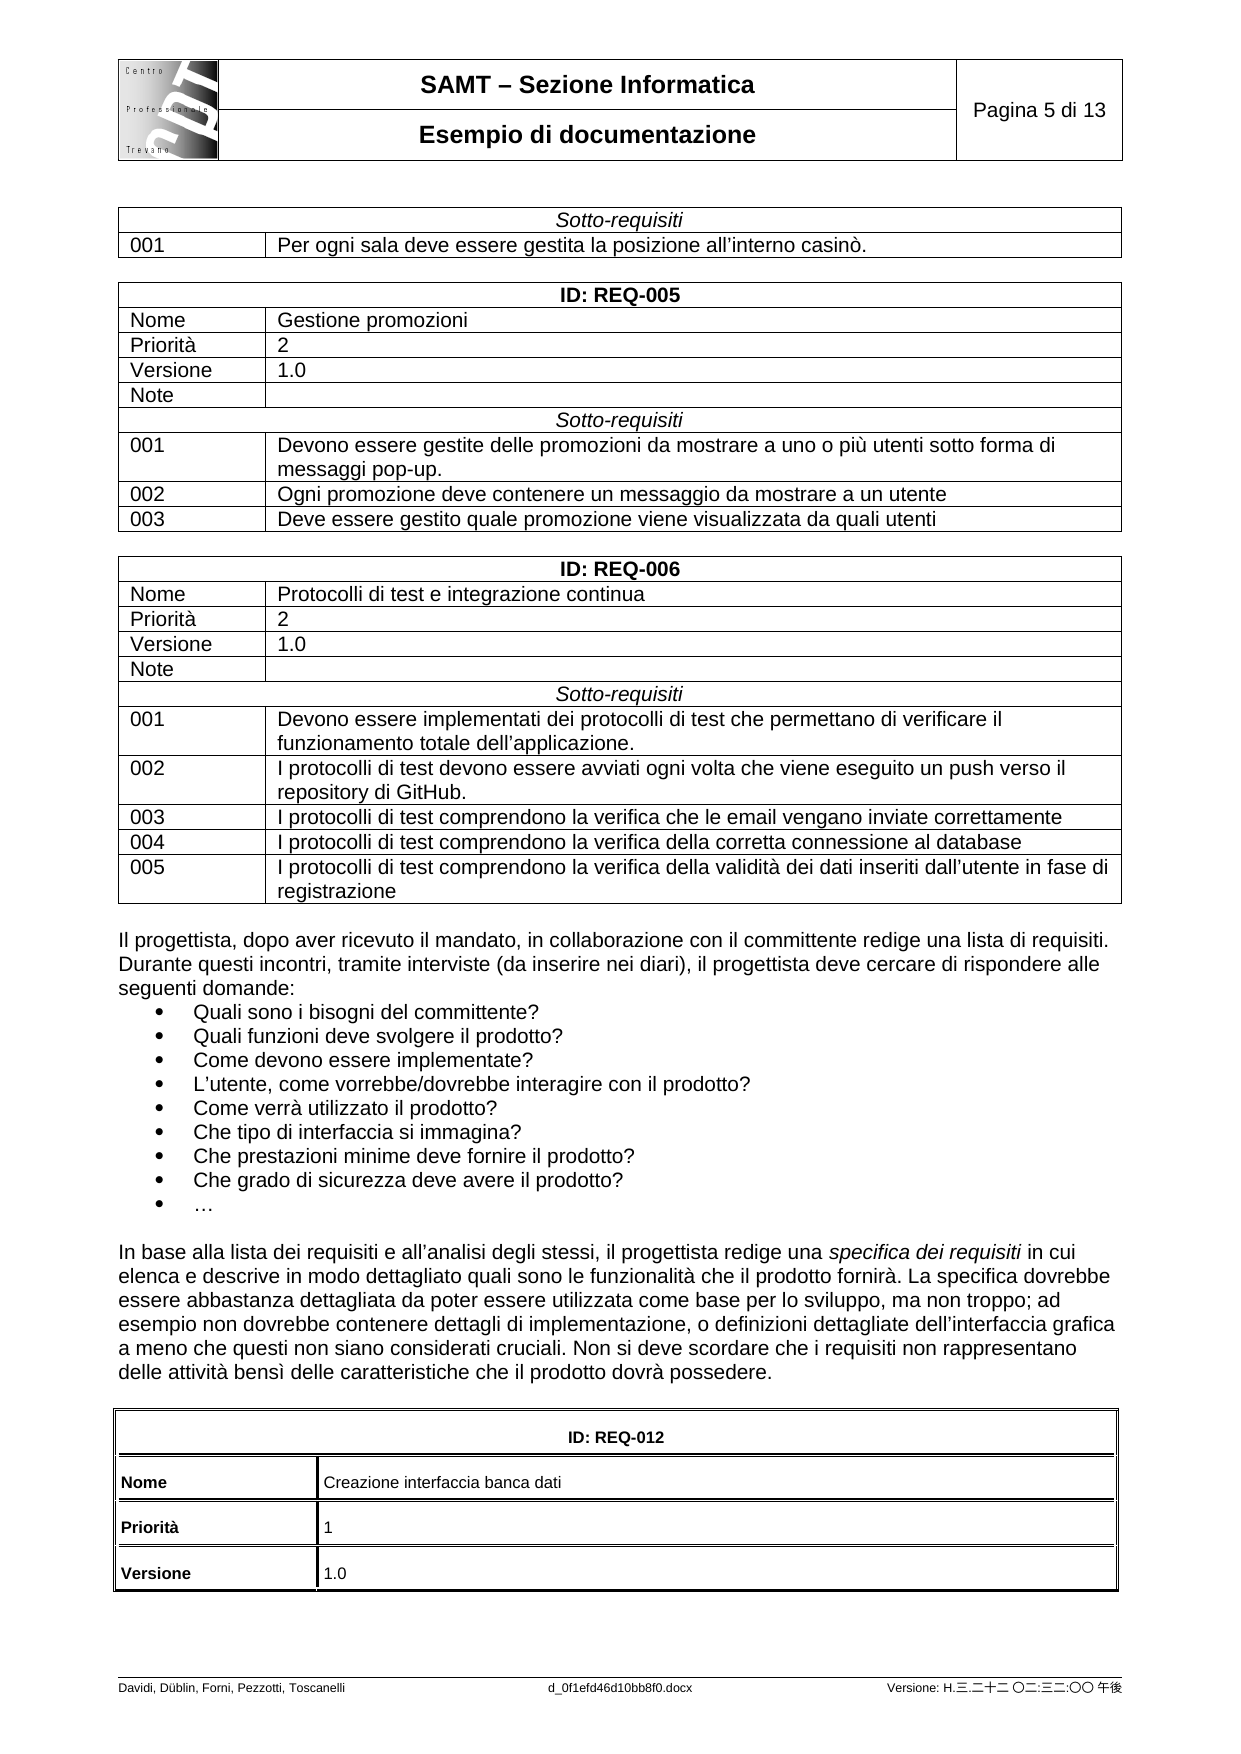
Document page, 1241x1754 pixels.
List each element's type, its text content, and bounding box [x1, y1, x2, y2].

list Che tipo di interfaccia si immagina? [156, 1120, 1122, 1144]
table_cell 001 [119, 707, 265, 755]
picture [118, 60, 218, 159]
table_cell [266, 657, 1121, 681]
table_cell I protocolli di test comprendono la verifica della validità dei dati inseriti dall’utente in fase di registrazione [266, 855, 1121, 903]
table_cell Versione [119, 358, 265, 382]
list L’utente, come vorrebbe/dovrebbe interagire con il prodotto? [156, 1072, 1122, 1096]
table_header ID: REQ-005 [119, 283, 1121, 307]
table_header ID: REQ-012 [116, 1411, 1116, 1453]
table_cell 1.0 [266, 632, 1121, 656]
list Come devono essere implementate? [156, 1048, 1122, 1072]
table_cell Nome [119, 308, 265, 332]
table_cell 001 [119, 233, 265, 257]
table_cell Note [119, 657, 265, 681]
list … [156, 1192, 1122, 1216]
table_cell Devono essere implementati dei protocolli di test che permettano di verificare il funzionamento totale dell’applicazione. [266, 707, 1121, 755]
table_header ID: REQ-006 [119, 557, 1121, 581]
list Che prestazioni minime deve fornire il prodotto? [156, 1144, 1122, 1168]
list Quali sono i bisogni del committente? [156, 999, 1122, 1023]
list Come verrà utilizzato il prodotto? [156, 1096, 1122, 1120]
table_cell 002 [119, 756, 265, 804]
table_cell Sotto-requisiti [119, 408, 1121, 432]
table_cell 004 [119, 830, 265, 854]
table_cell Per ogni sala deve essere gestita la posizione all’interno casinò. [266, 233, 1121, 257]
text In base alla lista dei requisiti e all’analisi degli stessi, il progettista redige una specifica dei requisiti in cui elenca e descrive in modo dettagliato quali sono le funzionalità che il prodotto fornirà. La specifica dovrebbe essere abbastanza dettagliata da poter essere utilizzata come base per lo sviluppo, ma non troppo; ad esempio non dovrebbe contenere dettagli di implementazione, o definizioni dettagliate dell’interfaccia grafica a meno che questi non siano considerati cruciali. Non si deve scordare che i requisiti non rappresentano delle attività bensì delle caratteristiche che il prodotto dovrà possedere. [118, 1240, 1122, 1384]
table_cell Sotto-requisiti [119, 682, 1121, 706]
list Quali funzioni deve svolgere il prodotto? [156, 1023, 1122, 1048]
table_cell 1.0 [317, 1544, 1117, 1589]
table_cell 002 [119, 482, 265, 506]
table_cell I protocolli di test devono essere avviati ogni volta che viene eseguito un push verso il repository di GitHub. [266, 756, 1121, 804]
table_cell 003 [119, 507, 265, 531]
table_cell Ogni promozione deve contenere un messaggio da mostrare a un utente [266, 482, 1121, 506]
text Il progettista, dopo aver ricevuto il mandato, in collaborazione con il committente redige una lista di requisiti. Durante questi incontri, tramite interviste (da inserire nei diari), il progettista deve cercare di rispondere alle seguenti domande: [118, 928, 1122, 999]
table_cell 001 [119, 433, 265, 481]
table_cell Gestione promozioni [266, 308, 1121, 332]
table_cell 1.0 [266, 358, 1121, 382]
table_cell Note [119, 383, 265, 407]
list Che grado di sicurezza deve avere il prodotto? [156, 1168, 1122, 1192]
table_cell 2 [266, 333, 1121, 357]
table_cell 005 [119, 855, 265, 903]
table_cell 003 [119, 805, 265, 829]
table_cell Devono essere gestite delle promozioni da mostrare a uno o più utenti sotto forma di messaggi pop-up. [266, 433, 1121, 481]
table_cell I protocolli di test comprendono la verifica della corretta connessione al database [266, 830, 1121, 854]
table_cell 2 [266, 607, 1121, 631]
table_cell Versione [119, 632, 265, 656]
table_cell Priorità [119, 333, 265, 357]
table_cell Nome [116, 1453, 316, 1498]
table_cell Deve essere gestito quale promozione viene visualizzata da quali utenti [266, 507, 1121, 531]
table_cell Priorità [119, 607, 265, 631]
table_cell [266, 383, 1121, 407]
table_cell Priorità [116, 1498, 316, 1544]
table_cell Sotto-requisiti [119, 208, 1121, 232]
table_cell Protocolli di test e integrazione continua [266, 582, 1121, 606]
table_cell Creazione interfaccia banca dati [319, 1453, 1116, 1498]
table_cell I protocolli di test comprendono la verifica che le email vengano inviate correttamente [266, 805, 1121, 829]
table_cell 1 [319, 1498, 1116, 1544]
table_cell Nome [119, 582, 265, 606]
table_cell Versione [114, 1544, 317, 1589]
